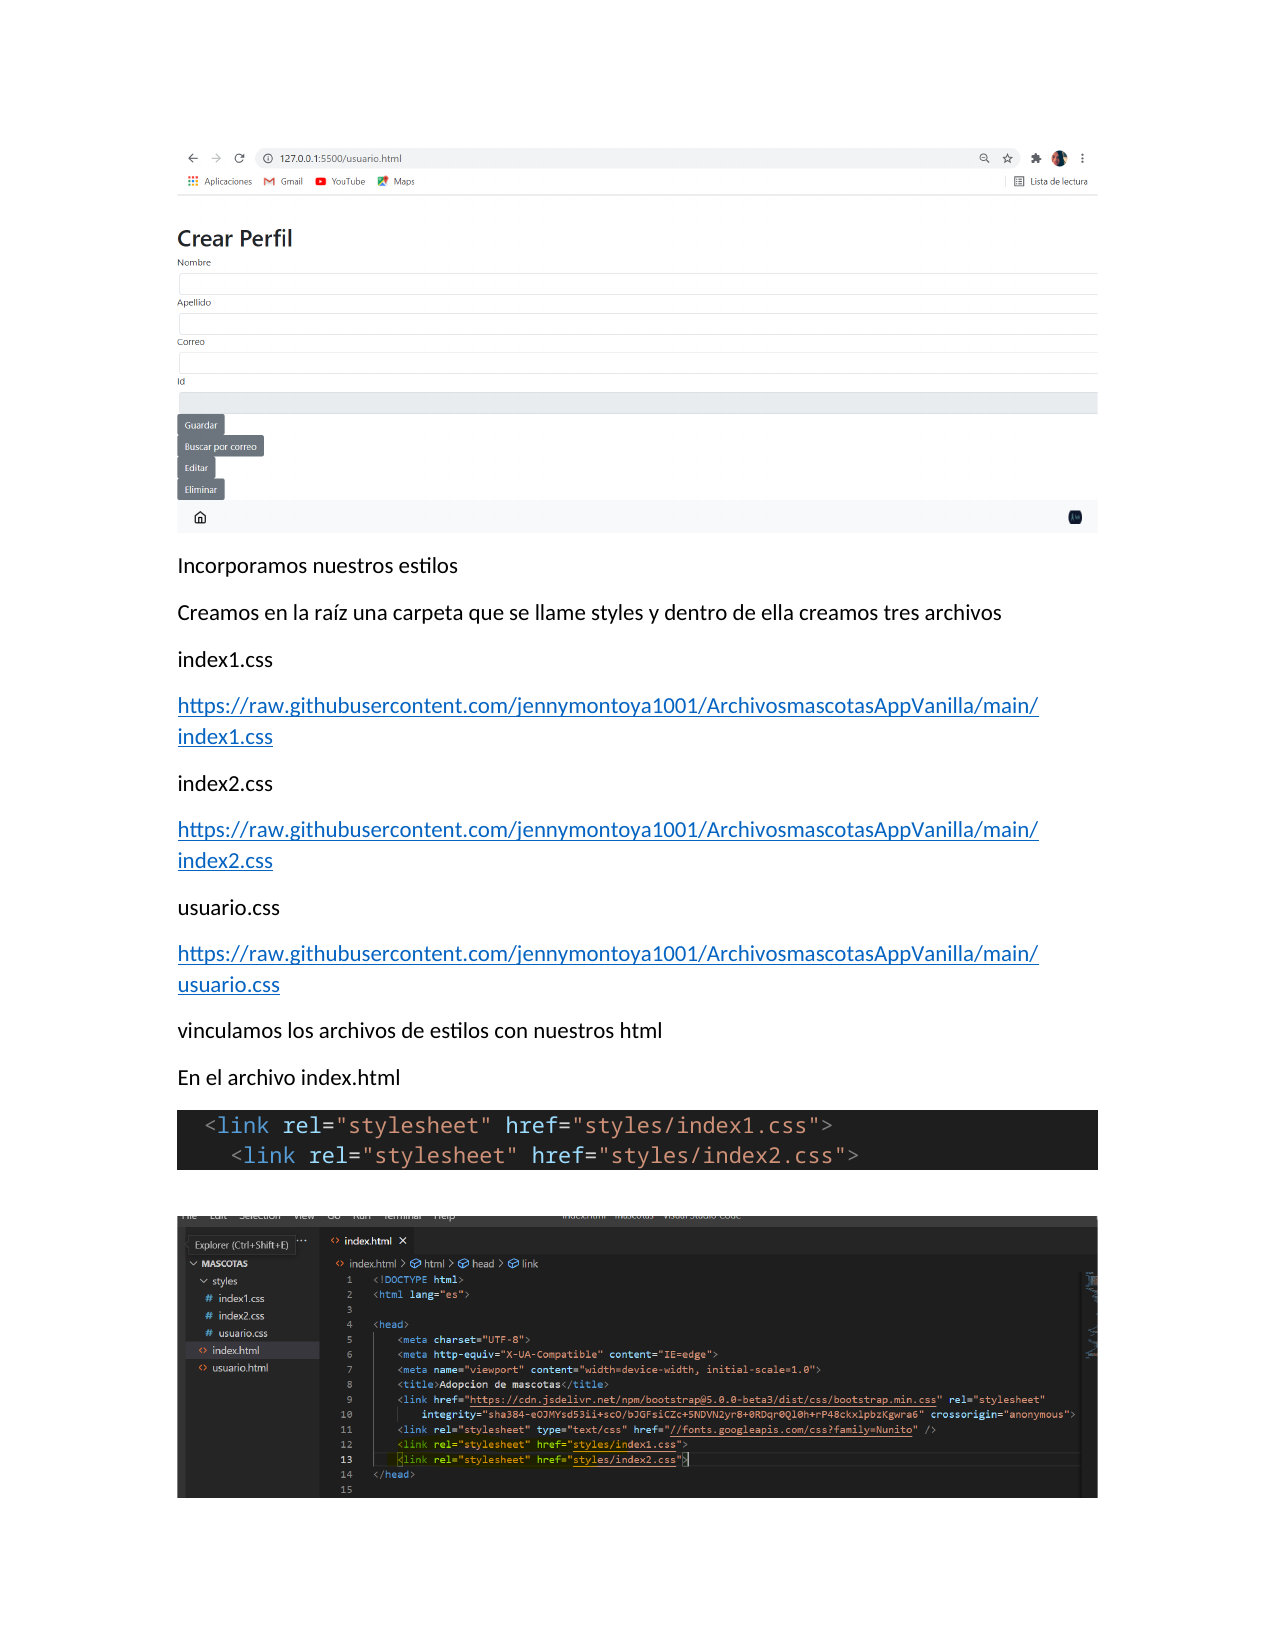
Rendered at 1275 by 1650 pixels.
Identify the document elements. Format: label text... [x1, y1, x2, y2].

text index1.css [177, 645, 1098, 673]
text vinculamos los archivos de estilos con nuestros html [177, 1017, 1098, 1045]
text https://raw.githubusercontent.com/jennymontoya1001/ArchivosmascotasAppVanilla/main/index1.css [177, 692, 1098, 750]
text https://raw.githubusercontent.com/jennymontoya1001/ArchivosmascotasAppVanilla/main/usuario.css [177, 939, 1098, 998]
picture [177, 1216, 1098, 1498]
text <link rel="stylesheet" href="styles/index2.css"> [177, 1140, 1098, 1170]
text <link rel="stylesheet" href="styles/index1.css"> [177, 1110, 1098, 1140]
picture [177, 147, 1098, 533]
text Creamos en la raíz una carpeta que se llame styles y dentro de ella creamos tres archivos [177, 598, 1098, 626]
text usuario.css [177, 893, 1098, 921]
text En el archivo index.html [177, 1063, 1098, 1092]
text index2.css [177, 769, 1098, 797]
text https://raw.githubusercontent.com/jennymontoya1001/ArchivosmascotasAppVanilla/main/index2.css [177, 816, 1098, 874]
text Incorporamos nuestros estilos [177, 551, 1098, 579]
